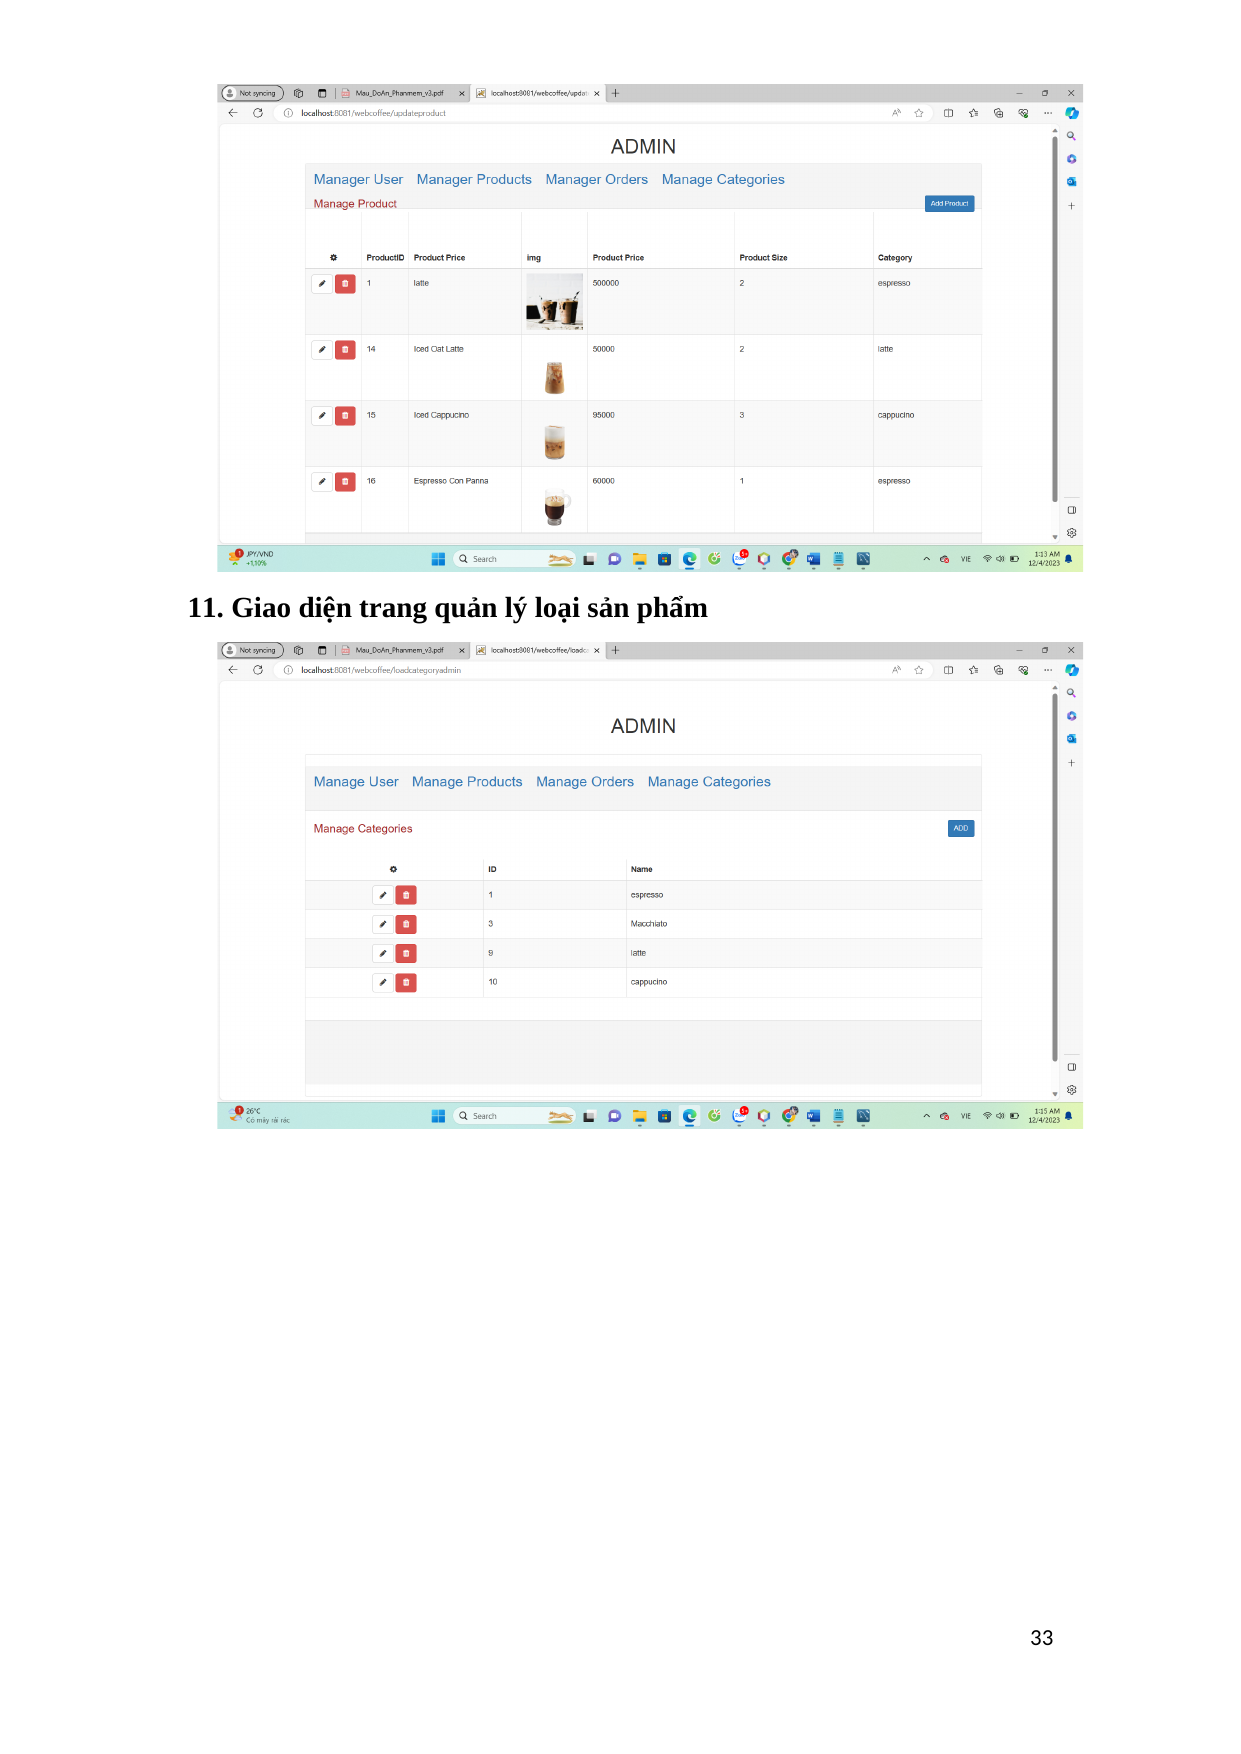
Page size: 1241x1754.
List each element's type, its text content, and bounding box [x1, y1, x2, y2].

subtitle 11. Giao diện trang quản lý loại sản phẩm [187, 591, 1039, 624]
picture [217, 642, 1084, 1129]
picture [217, 84, 1084, 572]
